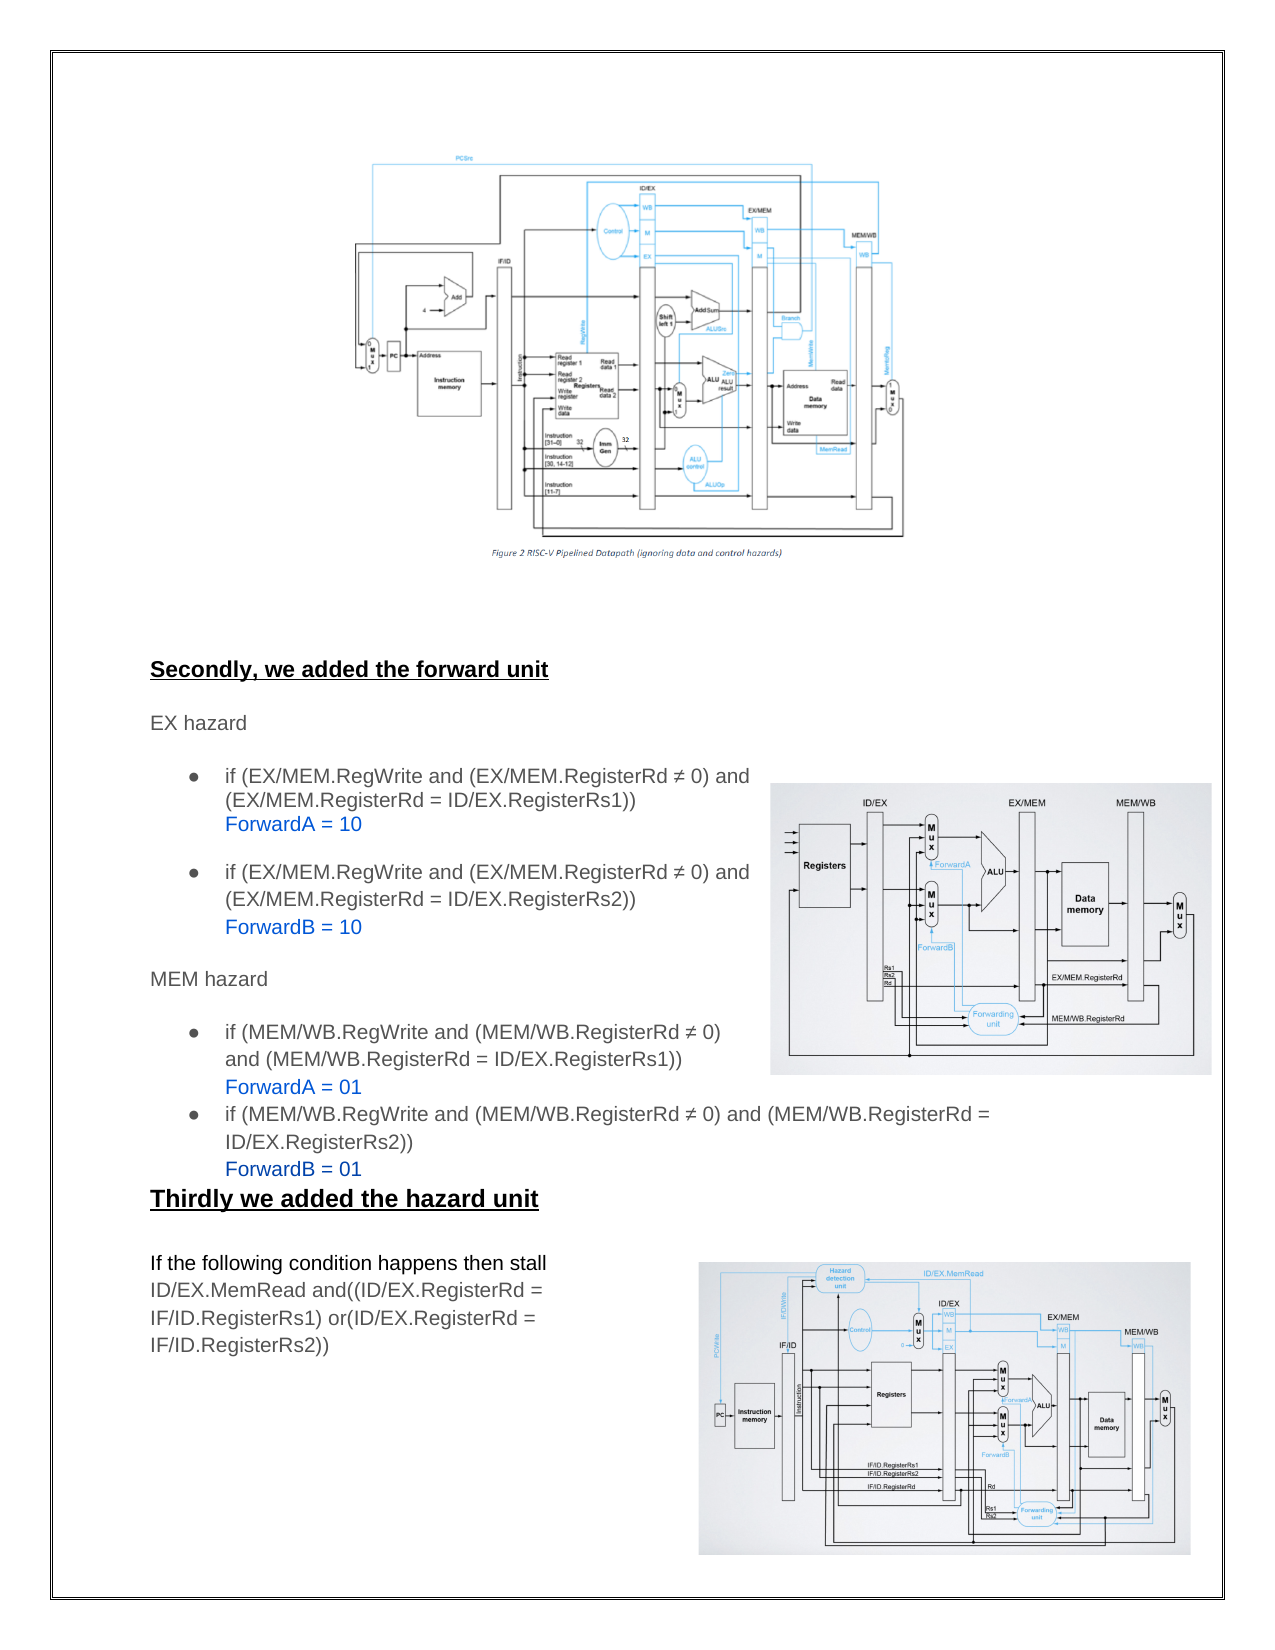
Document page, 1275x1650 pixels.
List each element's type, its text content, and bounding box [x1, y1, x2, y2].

picture [332, 150, 943, 562]
picture [698, 1262, 1191, 1555]
list if (EX/MEM.RegWrite and (EX/MEM.RegisterRd ≠ 0) and (EX/MEM.RegisterRd = ID/EX.RegisterRs2)) [187, 859, 770, 911]
list if (MEM/WB.RegWrite and (MEM/WB.RegisterRd ≠ 0) and (MEM/WB.RegisterRd = ID/EX.RegisterRs2)) [187, 1102, 1125, 1153]
text ForwardA = 10 [225, 812, 770, 836]
list if (EX/MEM.RegWrite and (EX/MEM.RegisterRd ≠ 0) and (EX/MEM.RegisterRd = ID/EX.RegisterRs1)) [187, 764, 1125, 812]
picture [770, 783, 1212, 1075]
list if (MEM/WB.RegWrite and (MEM/WB.RegisterRd ≠ 0) and (MEM/WB.RegisterRd = ID/EX.RegisterRs1)) [187, 1019, 770, 1071]
text If the following condition happens then stall [150, 1251, 1125, 1274]
text Secondly, we added the forward unit [150, 656, 1125, 682]
text ForwardA = 01 [225, 1074, 1125, 1098]
text ID/EX.MemRead and ((ID/EX.RegisterRd = IF/ID.RegisterRs1) or (ID/EX.RegisterRd = IF/ID.RegisterRs2)) [150, 1278, 698, 1357]
text MEM hazard [150, 967, 770, 991]
text EX hazard [150, 711, 1125, 735]
text ForwardB = 10 [150, 914, 770, 938]
text Thirdly we added the hazard unit [150, 1184, 1125, 1213]
text ForwardB = 01 [150, 1157, 1125, 1181]
